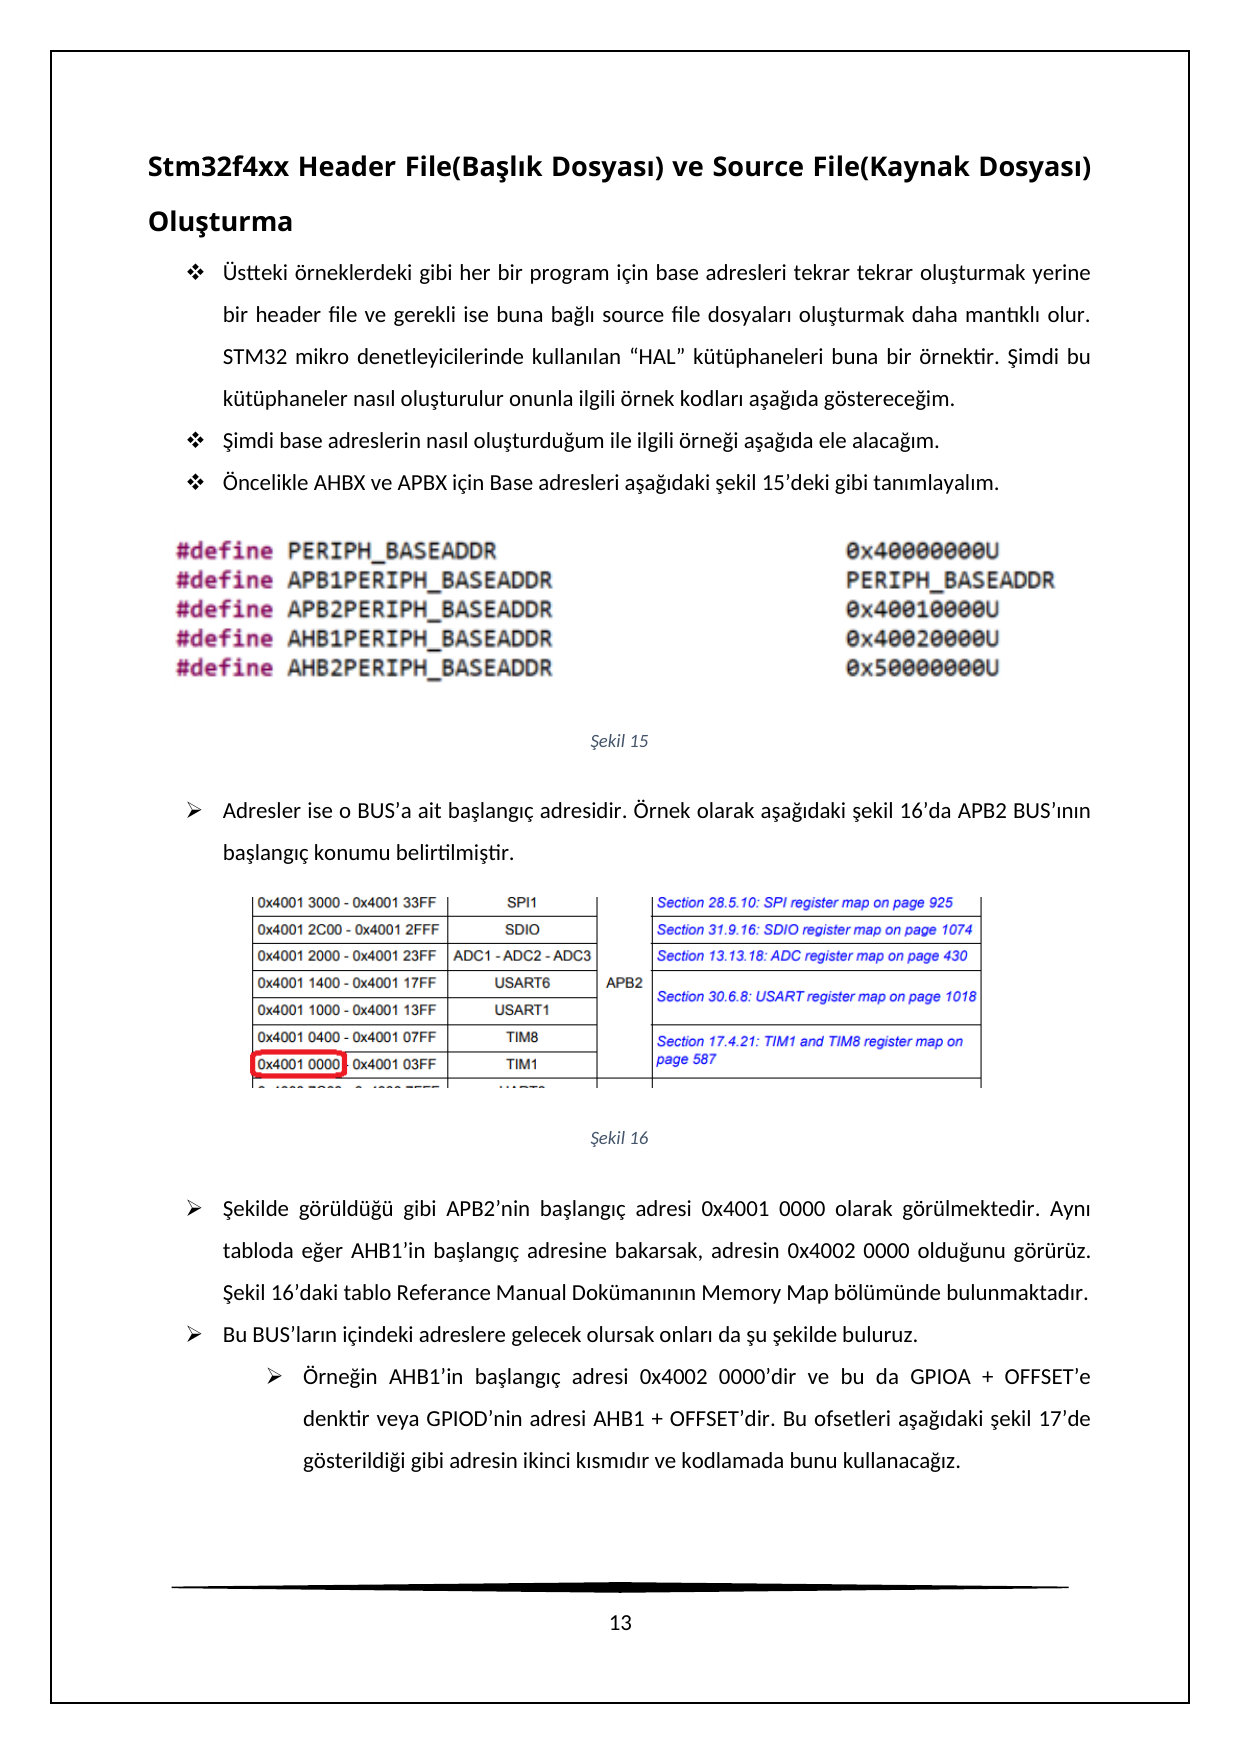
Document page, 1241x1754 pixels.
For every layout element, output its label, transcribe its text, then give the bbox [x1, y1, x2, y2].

subtitle Stm32f4xx Header File(Başlık Dosyası) ve Source File(Kaynak Dosyası) Oluşturma [148, 148, 1093, 240]
list Bu BUS’ların içindeki adreslere gelecek olursak onları da şu şekilde buluruz. [185, 1320, 1093, 1348]
list Şimdi base adreslerin nasıl oluşturduğum ile ilgili örneği aşağıda ele alacağım. [185, 426, 1093, 454]
list Üstteki örneklerdeki gibi her bir program için base adresleri tekrar tekrar oluşturmak yerine bir header file ve gerekli ise buna bağlı source file dosyaları oluşturmak daha mantıklı olur. STM32 mikro denetleyicilerinde kullanılan “HAL” kütüphaneleri buna bir örnektir. Şimdi bu kütüphaneler nasıl oluşturulur onunla ilgili örnek kodları aşağıda göstereceğim. [185, 258, 1093, 412]
picture [174, 526, 1067, 690]
list Adresler ise o BUS’a ait başlangıç adresidir. Örnek olarak aşağıdaki şekil 16’da APB2 BUS’ının başlangıç konumu belirtilmiştir. [185, 797, 1093, 867]
list Örneğin AHB1’in başlangıç adresi 0x4002 0000’dir ve bu da GPIOA + OFFSET’e denktir veya GPIOD’nin adresi AHB1 + OFFSET’dir. Bu ofsetleri aşağıdaki şekil 17’de gösterildiği gibi adresin ikinci kısmıdır ve kodlamada bunu kullanacağız. [265, 1362, 1093, 1474]
list Öncelikle AHBX ve APBX için Base adresleri aşağıdaki şekil 15’deki gibi tanımlayalım. [185, 468, 1093, 496]
list Şekilde görüldüğü gibi APB2’nin başlangıç adresi 0x4001 0000 olarak görülmektedir. Aynı tabloda eğer AHB1’in başlangıç adresine bakarsak, adresin 0x4002 0000 olduğunu görürüz. Şekil 16’daki tablo Referance Manual Dokümanının Memory Map bölümünde bulunmaktadır. [185, 1194, 1093, 1306]
picture [249, 897, 991, 1088]
